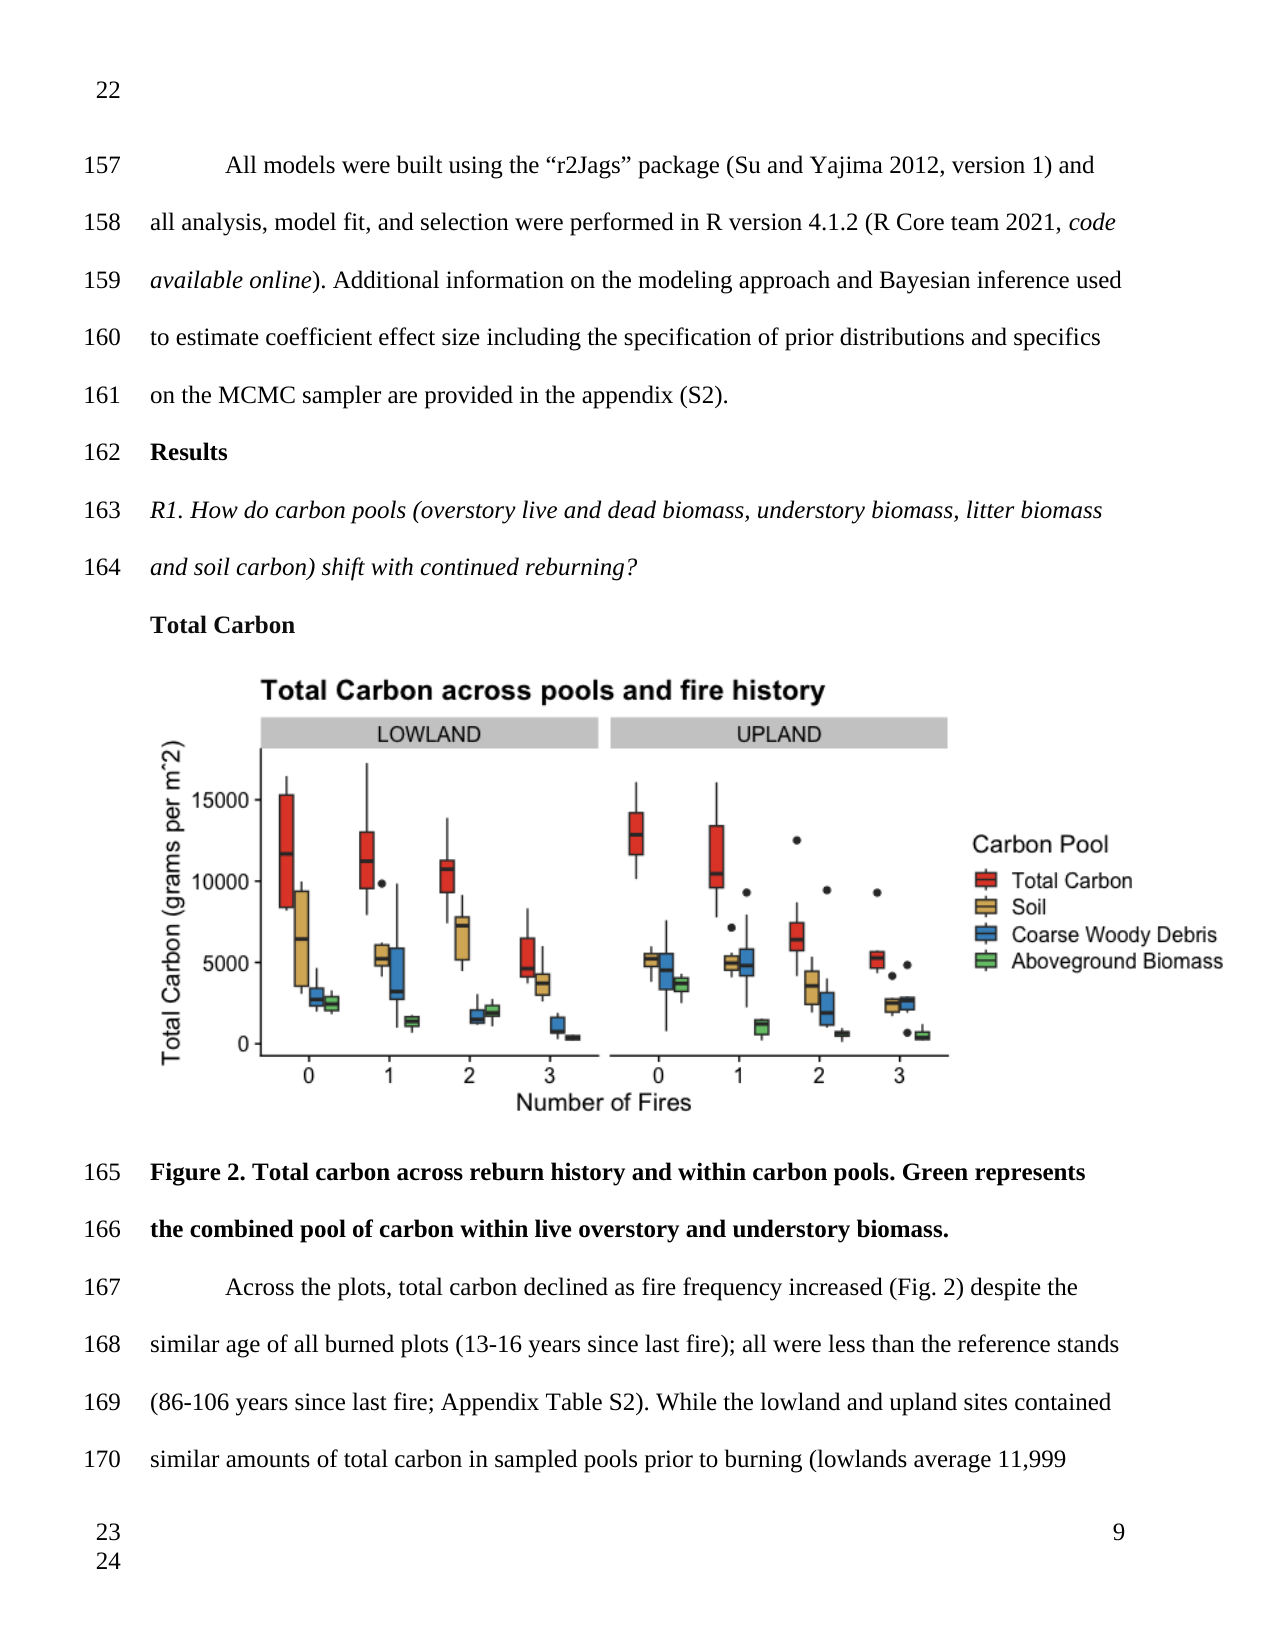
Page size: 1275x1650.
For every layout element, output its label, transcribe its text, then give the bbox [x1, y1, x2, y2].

subtitle Results [150, 437, 1125, 466]
subtitle Total Carbon [150, 610, 1125, 639]
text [150, 1272, 1125, 1473]
text R1. How do carbon pools (overstory live and dead biomass, understory biomass, litter biomass and soil carbon) shift with continued reburning? [150, 495, 1125, 581]
picture [150, 667, 1236, 1128]
text Figure 2. Total carbon across reburn history and within carbon pools. Green represents the combined pool of carbon within live overstory and understory biomass. [150, 1157, 1125, 1243]
text All models were built using the “r2Jags” package (Su and Yajima 2012, version 1) and all analysis, model fit, and selection were performed in R version 4.1.2 (R Core team 2021, code available online). Additional information on the modeling approach and Bayesian inference used to estimate coefficient effect size including the specification of prior distributions and specifics on the MCMC sampler are provided in the appendix (S2). [150, 150, 1125, 409]
